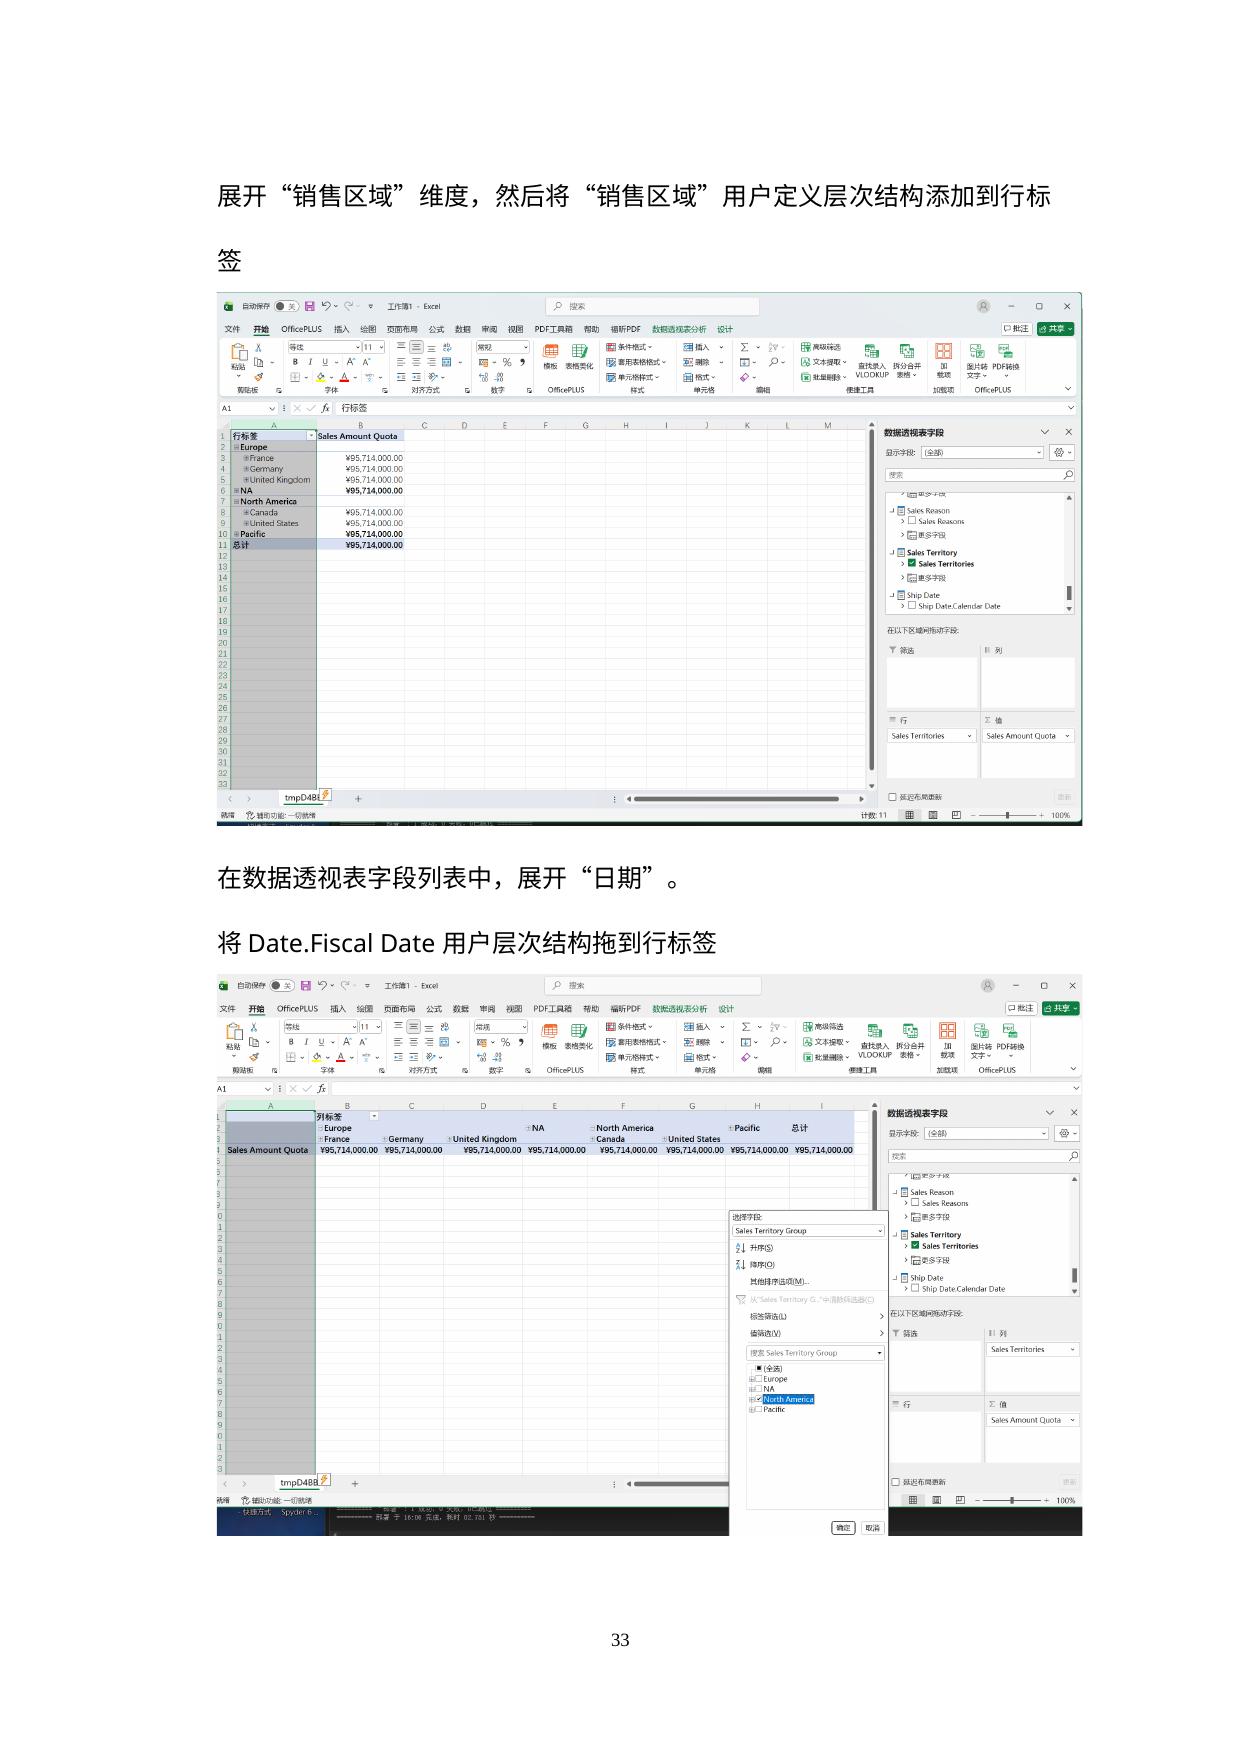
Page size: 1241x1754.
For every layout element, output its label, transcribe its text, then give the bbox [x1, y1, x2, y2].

text 在数据透视表字段列表中，展开“日期”。 [217, 844, 1053, 909]
text 将 Date.Fiscal Date 用户层次结构拖到行标签 [217, 909, 1053, 974]
text 展开“销售区域”维度，然后将“销售区域”用户定义层次结构添加到行标签 [217, 162, 1053, 292]
picture [216, 292, 1083, 826]
picture [216, 974, 1083, 1536]
